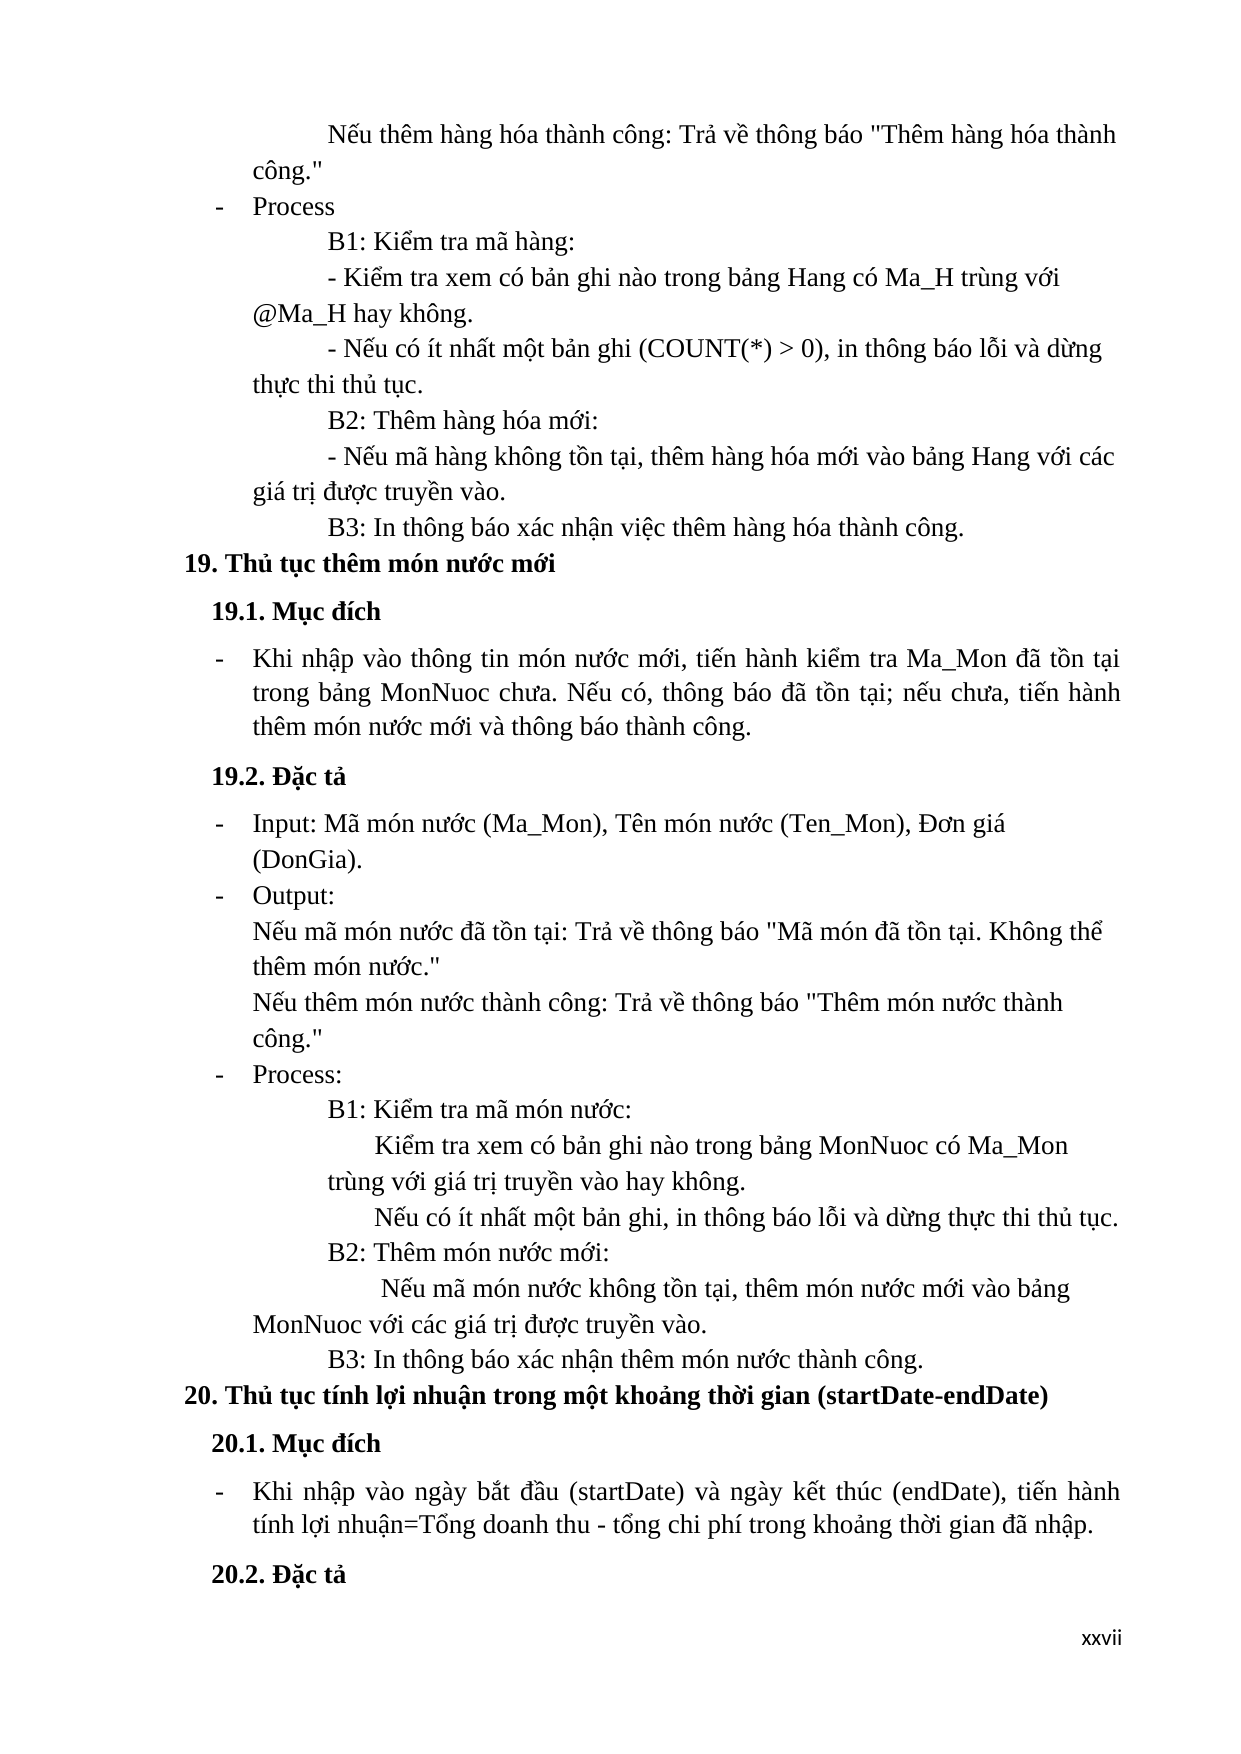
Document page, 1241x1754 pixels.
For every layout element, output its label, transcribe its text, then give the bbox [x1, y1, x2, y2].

subtitle 19.1. Mục đích [177, 595, 1122, 626]
subtitle 19. Thủ tục thêm món nước mới [177, 547, 1122, 578]
text - Kiểm tra xem có bản ghi nào trong bảng Hang có Ma_H trùng với @Ma_H hay không. [252, 261, 1122, 328]
list Khi nhập vào thông tin món nước mới, tiến hành kiểm tra Ma_Mon đã tồn tại trong bảng MonNuoc chưa. Nếu có, thông báo đã tồn tại; nếu chưa, tiến hành thêm món nước mới và thông báo thành công. [215, 642, 1122, 741]
text B2: Thêm món nước mới: [252, 1236, 1122, 1267]
text Nếu thêm món nước thành công: Trả về thông báo "Thêm món nước thành công." [252, 986, 1122, 1053]
text Nếu mã món nước đã tồn tại: Trả về thông báo "Mã món đã tồn tại. Không thể thêm món nước." [252, 915, 1122, 982]
subtitle 20.2. Đặc tả [177, 1559, 1122, 1590]
text - Nếu có ít nhất một bản ghi (COUNT(*) > 0), in thông báo lỗi và dừng thực thi thủ tục. [252, 332, 1122, 399]
subtitle 20.1. Mục đích [177, 1427, 1122, 1458]
list Khi nhập vào ngày bắt đầu (startDate) và ngày kết thúc (endDate), tiến hành tính lợi nhuận=Tổng doanh thu - tổng chi phí trong khoảng thời gian đã nhập. [215, 1475, 1122, 1539]
text B3: In thông báo xác nhận việc thêm hàng hóa thành công. [252, 511, 1122, 542]
list Input: Mã món nước (Ma_Mon), Tên món nước (Ten_Mon), Đơn giá (DonGia). [215, 808, 1122, 874]
text Nếu có ít nhất một bản ghi, in thông báo lỗi và dừng thực thi thủ tục. [252, 1201, 1122, 1232]
list Process: [215, 1058, 1122, 1089]
text B2: Thêm hàng hóa mới: [252, 404, 1122, 435]
text Nếu mã món nước không tồn tại, thêm món nước mới vào bảng MonNuoc với các giá trị được truyền vào. [252, 1272, 1122, 1339]
subtitle 19.2. Đặc tả [177, 760, 1122, 791]
list Process [215, 189, 1122, 221]
list Output: [215, 879, 1122, 910]
text B1: Kiểm tra mã hàng: [252, 225, 1122, 256]
subtitle 20. Thủ tục tính lợi nhuận trong một khoảng thời gian (startDate-endDate) [177, 1379, 1122, 1410]
text Nếu thêm hàng hóa thành công: Trả về thông báo "Thêm hàng hóa thành công." [252, 118, 1122, 185]
text B3: In thông báo xác nhận thêm món nước thành công. [252, 1343, 1122, 1375]
text B1: Kiểm tra mã món nước: [252, 1093, 1122, 1124]
text - Nếu mã hàng không tồn tại, thêm hàng hóa mới vào bảng Hang với các giá trị được truyền vào. [252, 440, 1122, 507]
text Kiểm tra xem có bản ghi nào trong bảng MonNuoc có Ma_Mon trùng với giá trị truyền vào hay không. [327, 1129, 1122, 1196]
